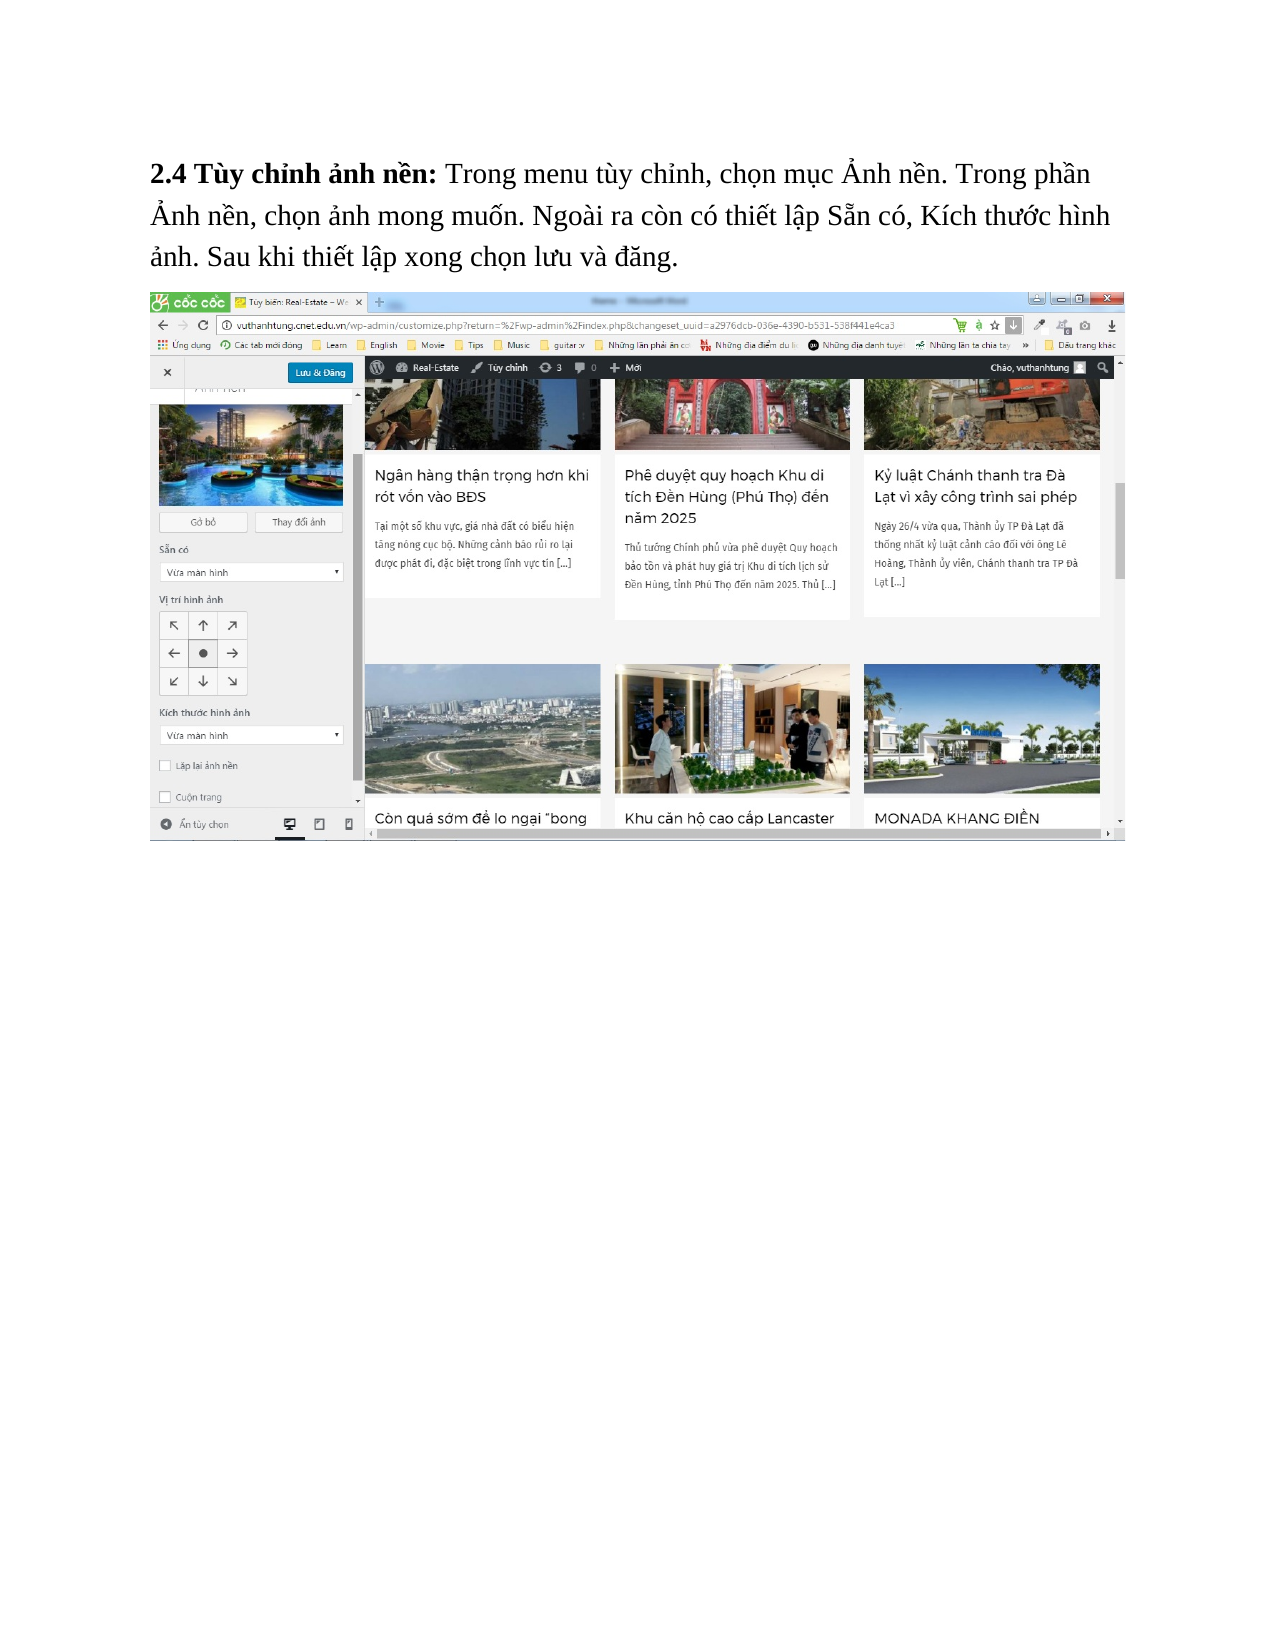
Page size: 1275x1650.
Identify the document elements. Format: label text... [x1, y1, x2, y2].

picture [150, 292, 1125, 841]
text 2.4 Tùy chỉnh ảnh nền: Trong menu tùy chỉnh, chọn mục Ảnh nền. Trong phần Ảnh nền, chọn ảnh mong muốn. Ngoài ra còn có thiết lập Sẵn có, Kích thước hình ảnh. Sau khi thiết lập xong chọn lưu và đăng. [150, 150, 1125, 275]
